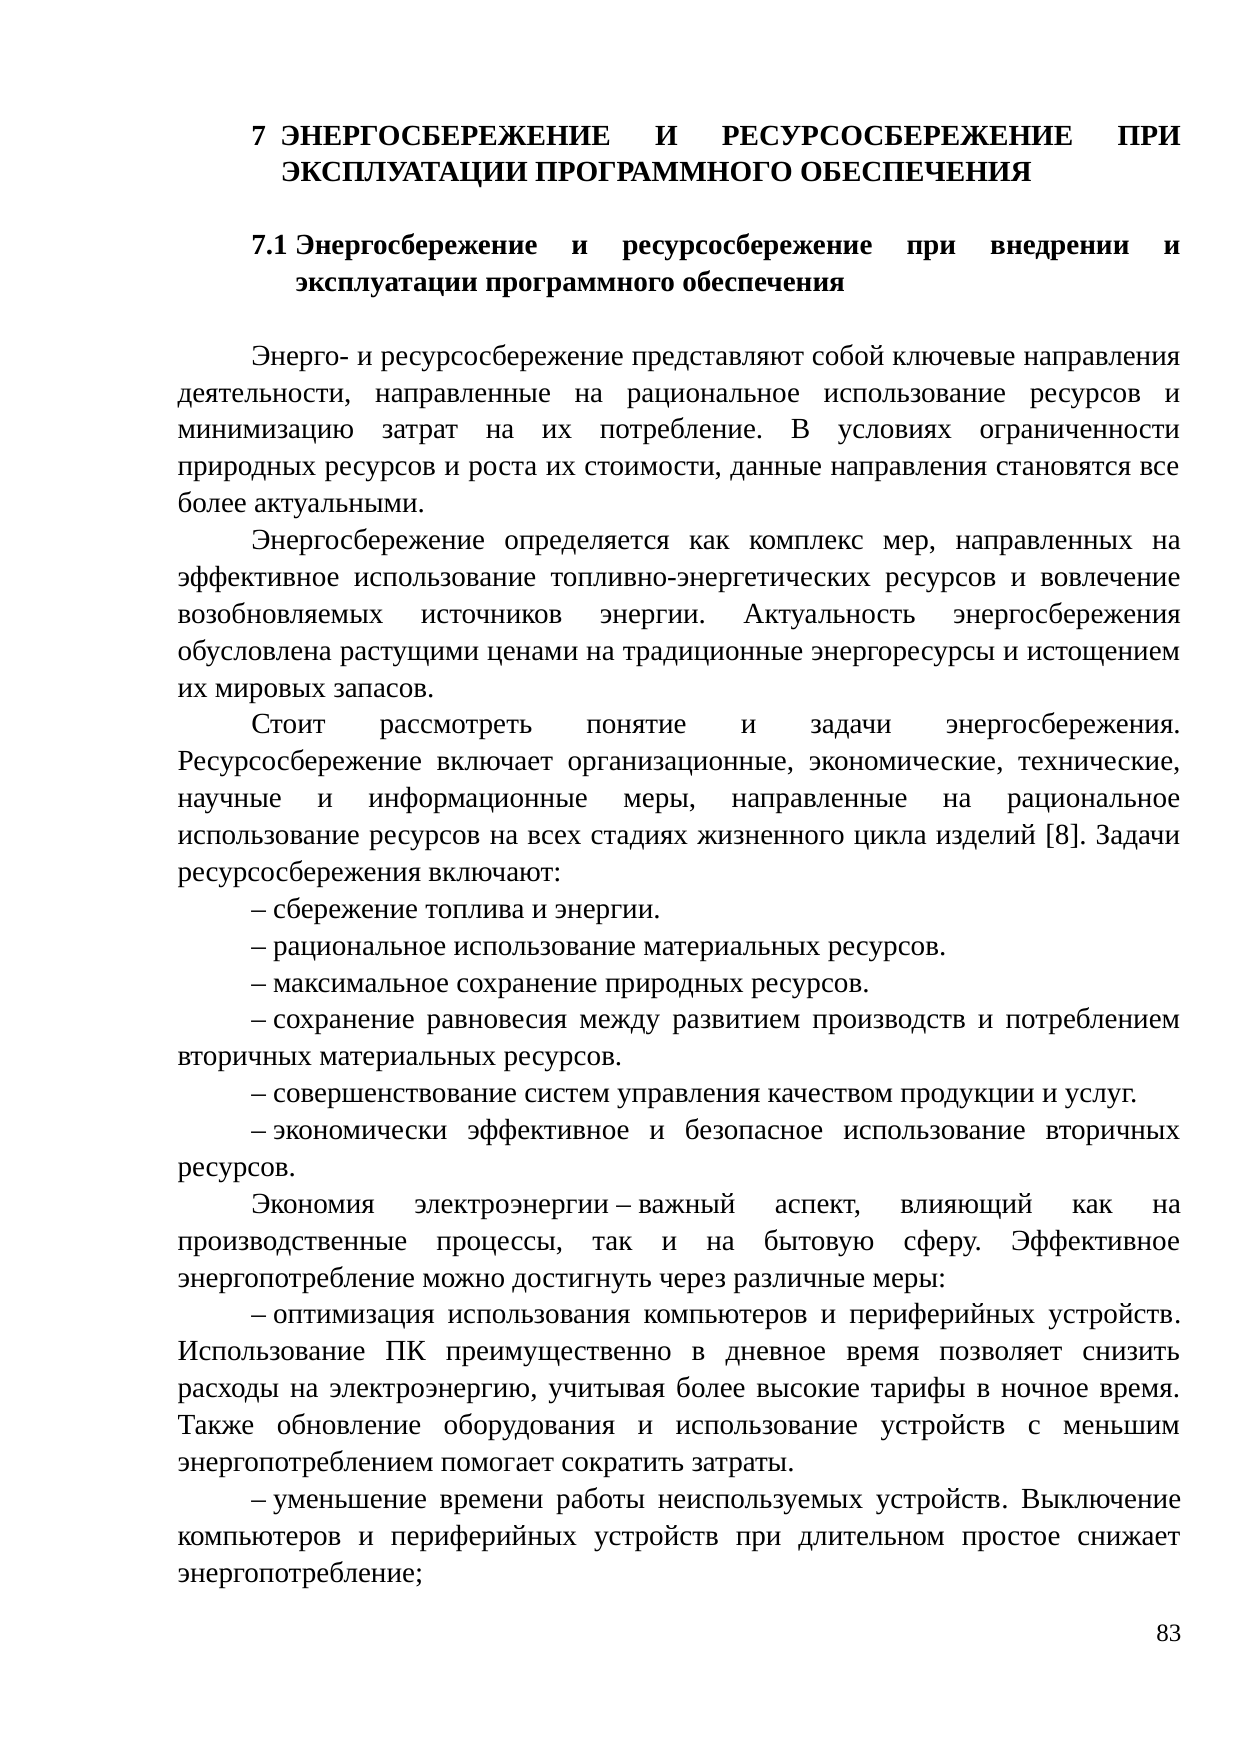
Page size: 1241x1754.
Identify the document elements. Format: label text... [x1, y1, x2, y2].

text – совершенствование систем управления качеством продукции и услуг. [177, 1075, 1181, 1109]
text Энерго- и ресурсосбережение представляют собой ключевые направления деятельности, направленные на рациональное использование ресурсов и минимизацию затрат на их потребление. В условиях ограниченности природных ресурсов и роста их стоимости, данные направления становятся все более актуальными. [177, 338, 1181, 519]
text – экономически эффективное и безопасное использование вторичных ресурсов. [177, 1112, 1181, 1183]
text – сбережение топлива и энергии. [177, 891, 1181, 924]
text Энергосбережение определяется как комплекс мер, направленных на эффективное использование топливно-энергетических ресурсов и вовлечение возобновляемых источников энергии. Актуальность энергосбережения обусловлена растущими ценами на традиционные энергоресурсы и истощением их мировых запасов. [177, 522, 1181, 703]
text – сохранение равновесия между развитием производств и потреблением вторичных материальных ресурсов. [177, 1002, 1181, 1072]
text – максимальное сохранение природных ресурсов. [177, 965, 1181, 998]
subtitle 7.1 Энергосбережение и ресурсосбережение при внедрении и эксплуатации программного обеспечения [251, 227, 1181, 298]
text Экономия электроэнергии – важный аспект, влияющий как на производственные процессы, так и на бытовую сферу. Эффективное энергопотребление можно достигнуть через различные меры: [177, 1186, 1181, 1293]
text – оптимизация использования компьютеров и периферийных устройств. Использование ПК преимущественно в дневное время позволяет снизить расходы на электроэнергию, учитывая более высокие тарифы в ночное время. Также обновление оборудования и использование устройств с меньшим энергопотреблением помогает сократить затраты. [177, 1297, 1181, 1478]
text Стоит рассмотреть понятие и задачи энергосбережения. Ресурсосбережение включает организационные, экономические, технические, научные и информационные меры, направленные на рациональное использование ресурсов на всех стадиях жизненного цикла изделий [8]. Задачи ресурсосбережения включают: [177, 707, 1181, 888]
text – рациональное использование материальных ресурсов. [177, 928, 1181, 961]
subtitle 7 ЭНЕРГОСБЕРЕЖЕНИЕ И РЕСУРСОСБЕРЕЖЕНИЕ ПРИ ЭКСПЛУАТАЦИИ ПРОГРАММНОГО ОБЕСПЕЧЕНИЯ [251, 118, 1181, 188]
text – уменьшение времени работы неиспользуемых устройств. Выключение компьютеров и периферийных устройств при длительном простое снижает энергопотребление; [177, 1481, 1181, 1588]
